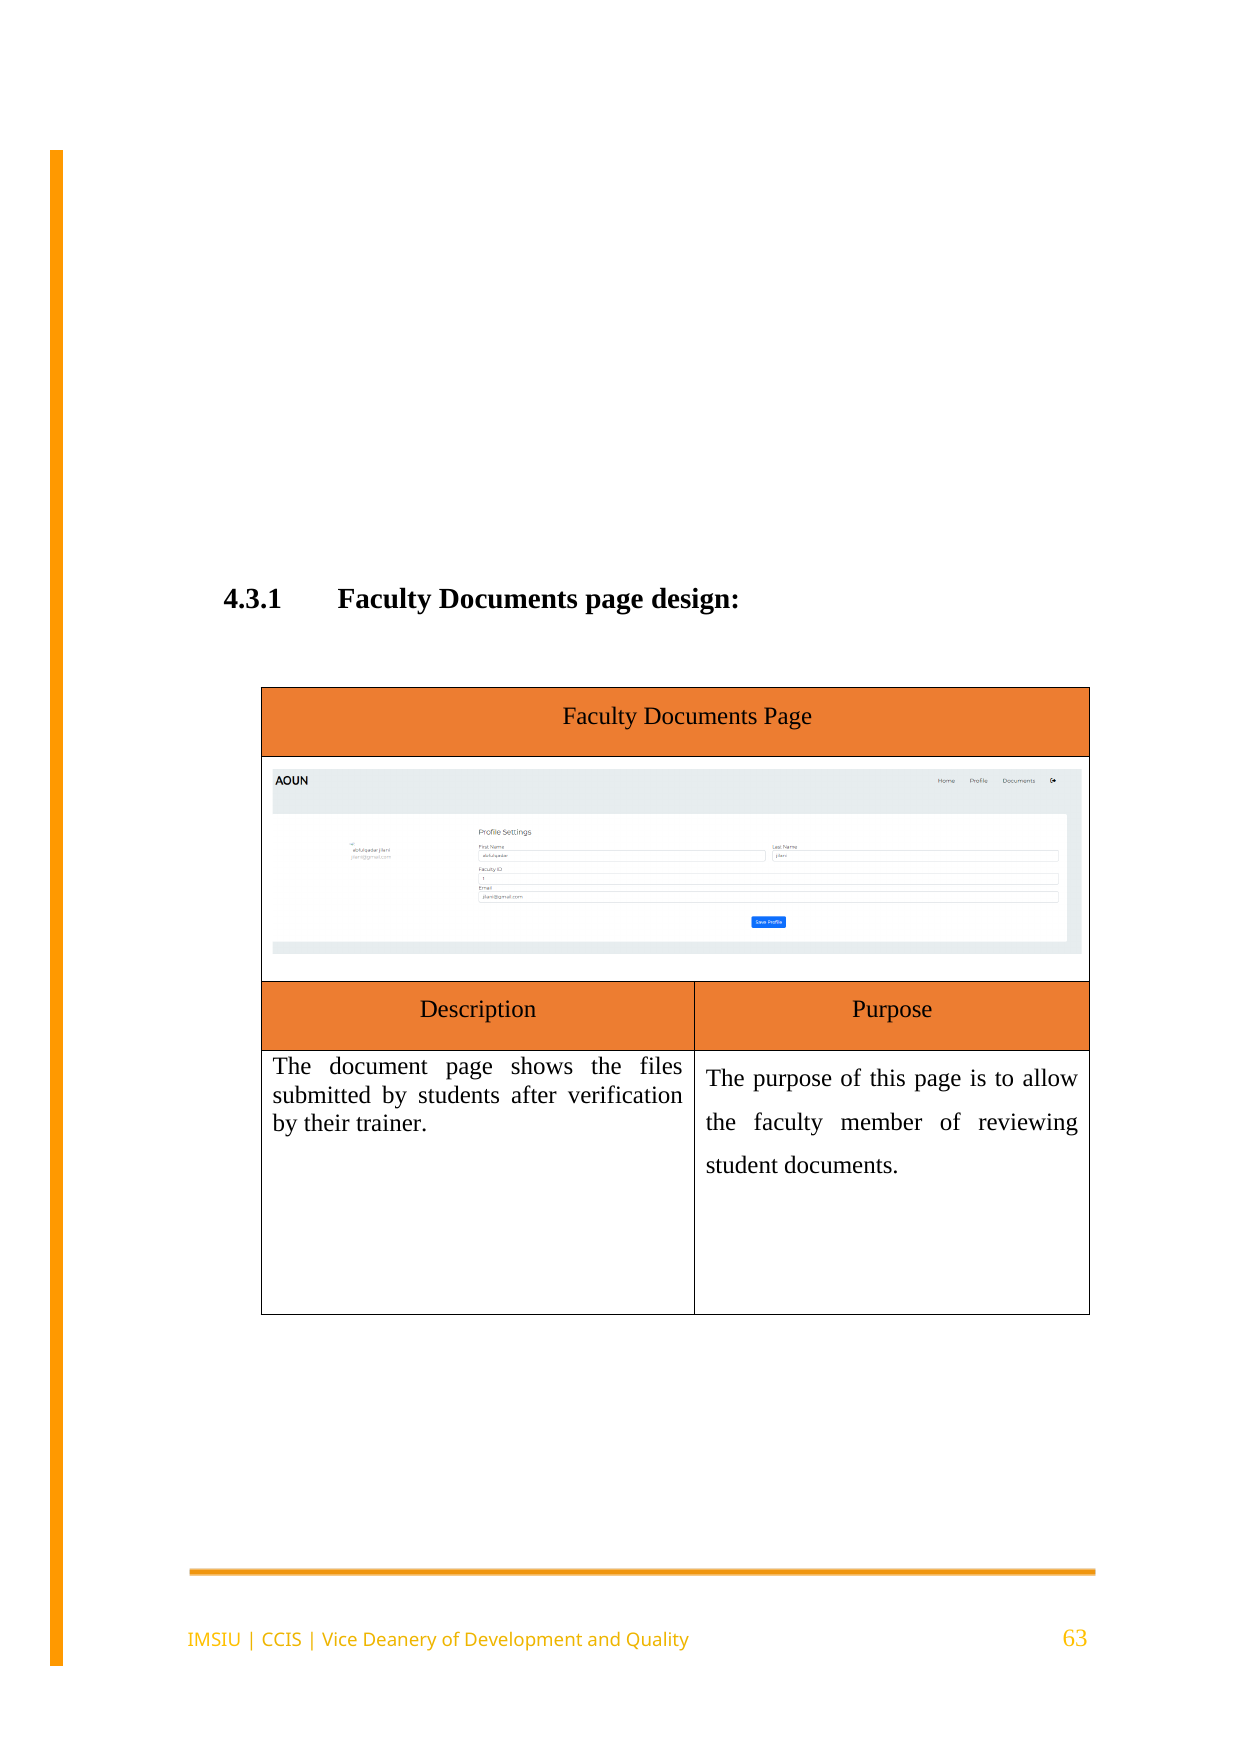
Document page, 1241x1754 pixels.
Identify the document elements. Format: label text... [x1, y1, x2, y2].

table_cell Description [262, 982, 694, 1050]
list Faculty Documents page design: [223, 581, 1090, 615]
picture [272, 769, 1082, 954]
table_header Faculty Documents Page [262, 688, 1089, 756]
table_cell The purpose of this page is to allow the faculty member of reviewing student documents. [695, 1051, 1089, 1314]
table_cell Purpose [695, 982, 1089, 1050]
picture [187, 1567, 1100, 1576]
table_cell The document page shows the files submitted by students after verification by their trainer. [262, 1051, 694, 1314]
table_cell [262, 757, 1089, 981]
